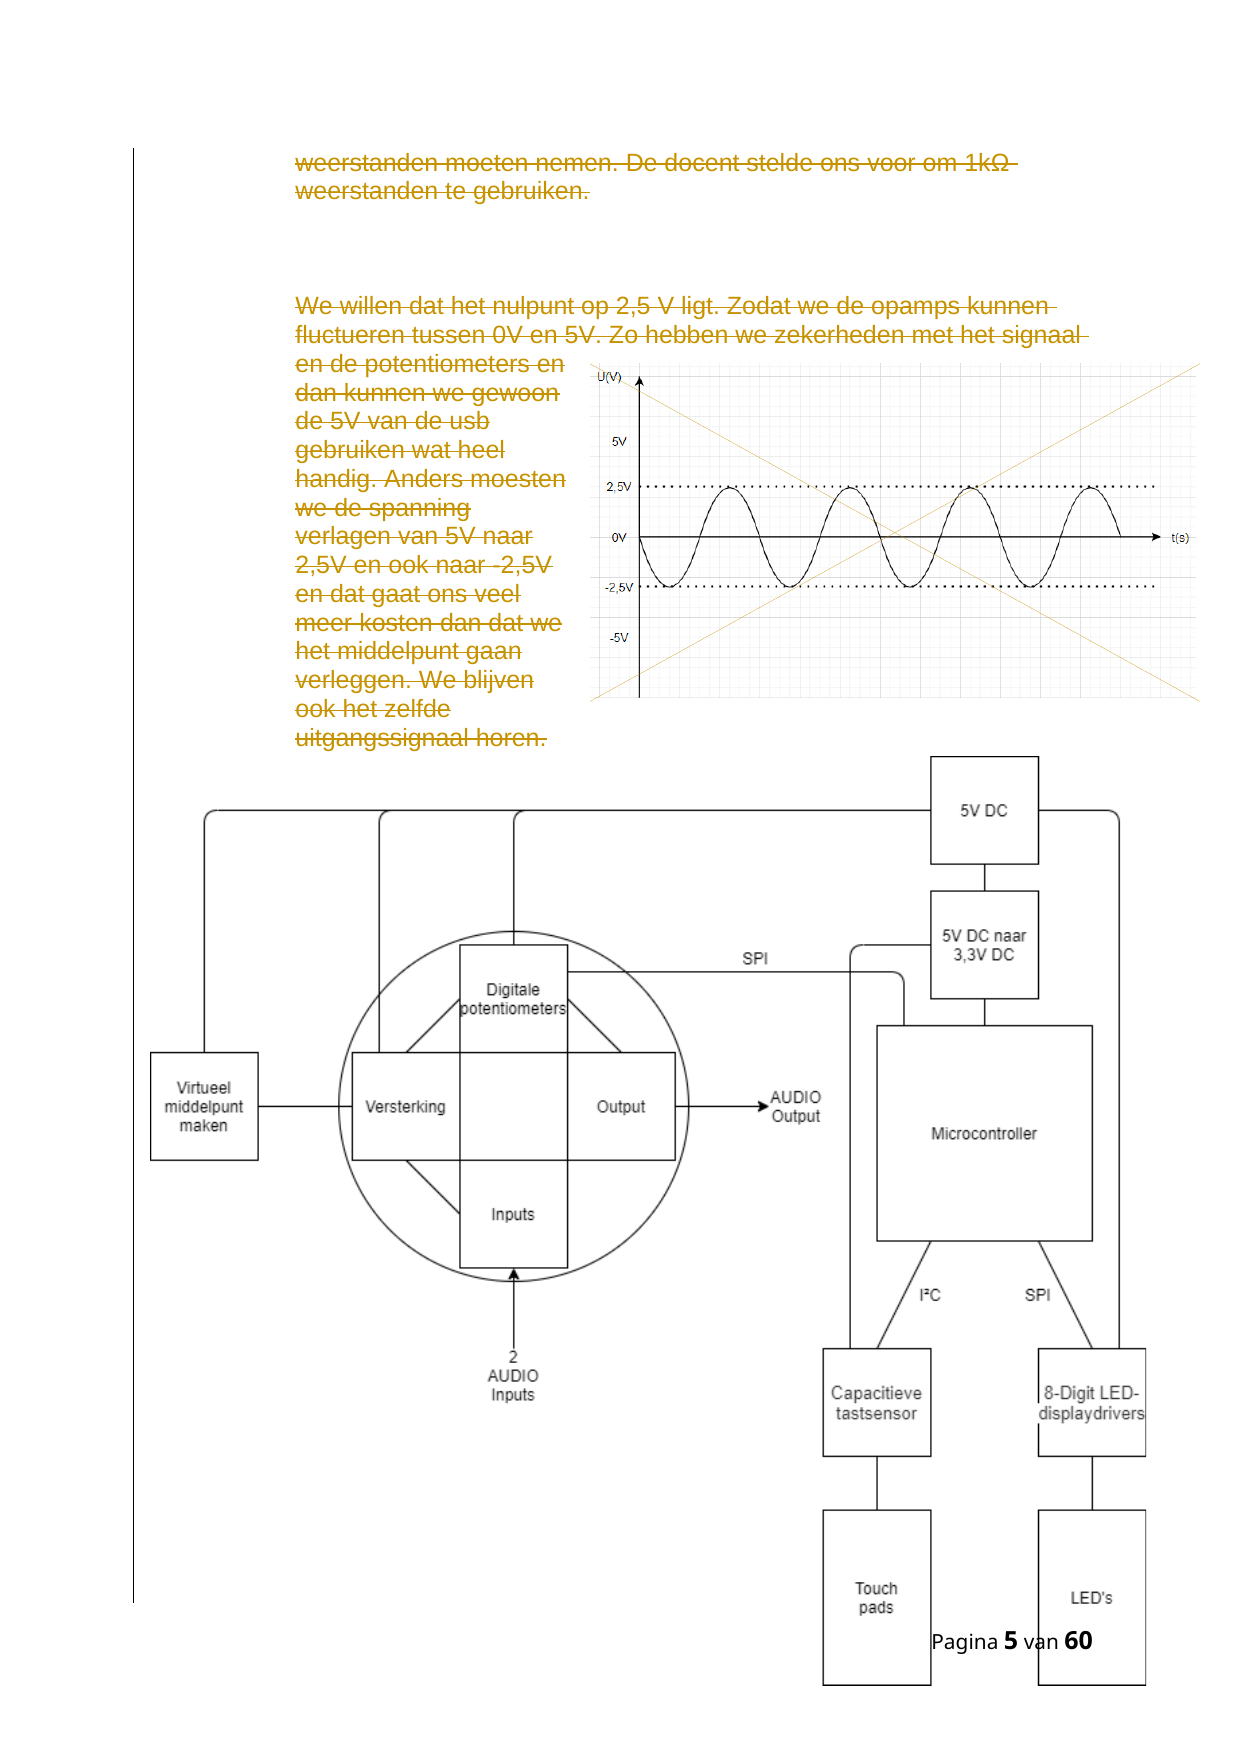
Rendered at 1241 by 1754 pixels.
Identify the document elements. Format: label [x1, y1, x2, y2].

picture [897, 367, 1196, 698]
picture [599, 534, 1191, 698]
picture [150, 756, 1147, 1686]
picture [591, 363, 1196, 531]
picture [590, 365, 893, 698]
